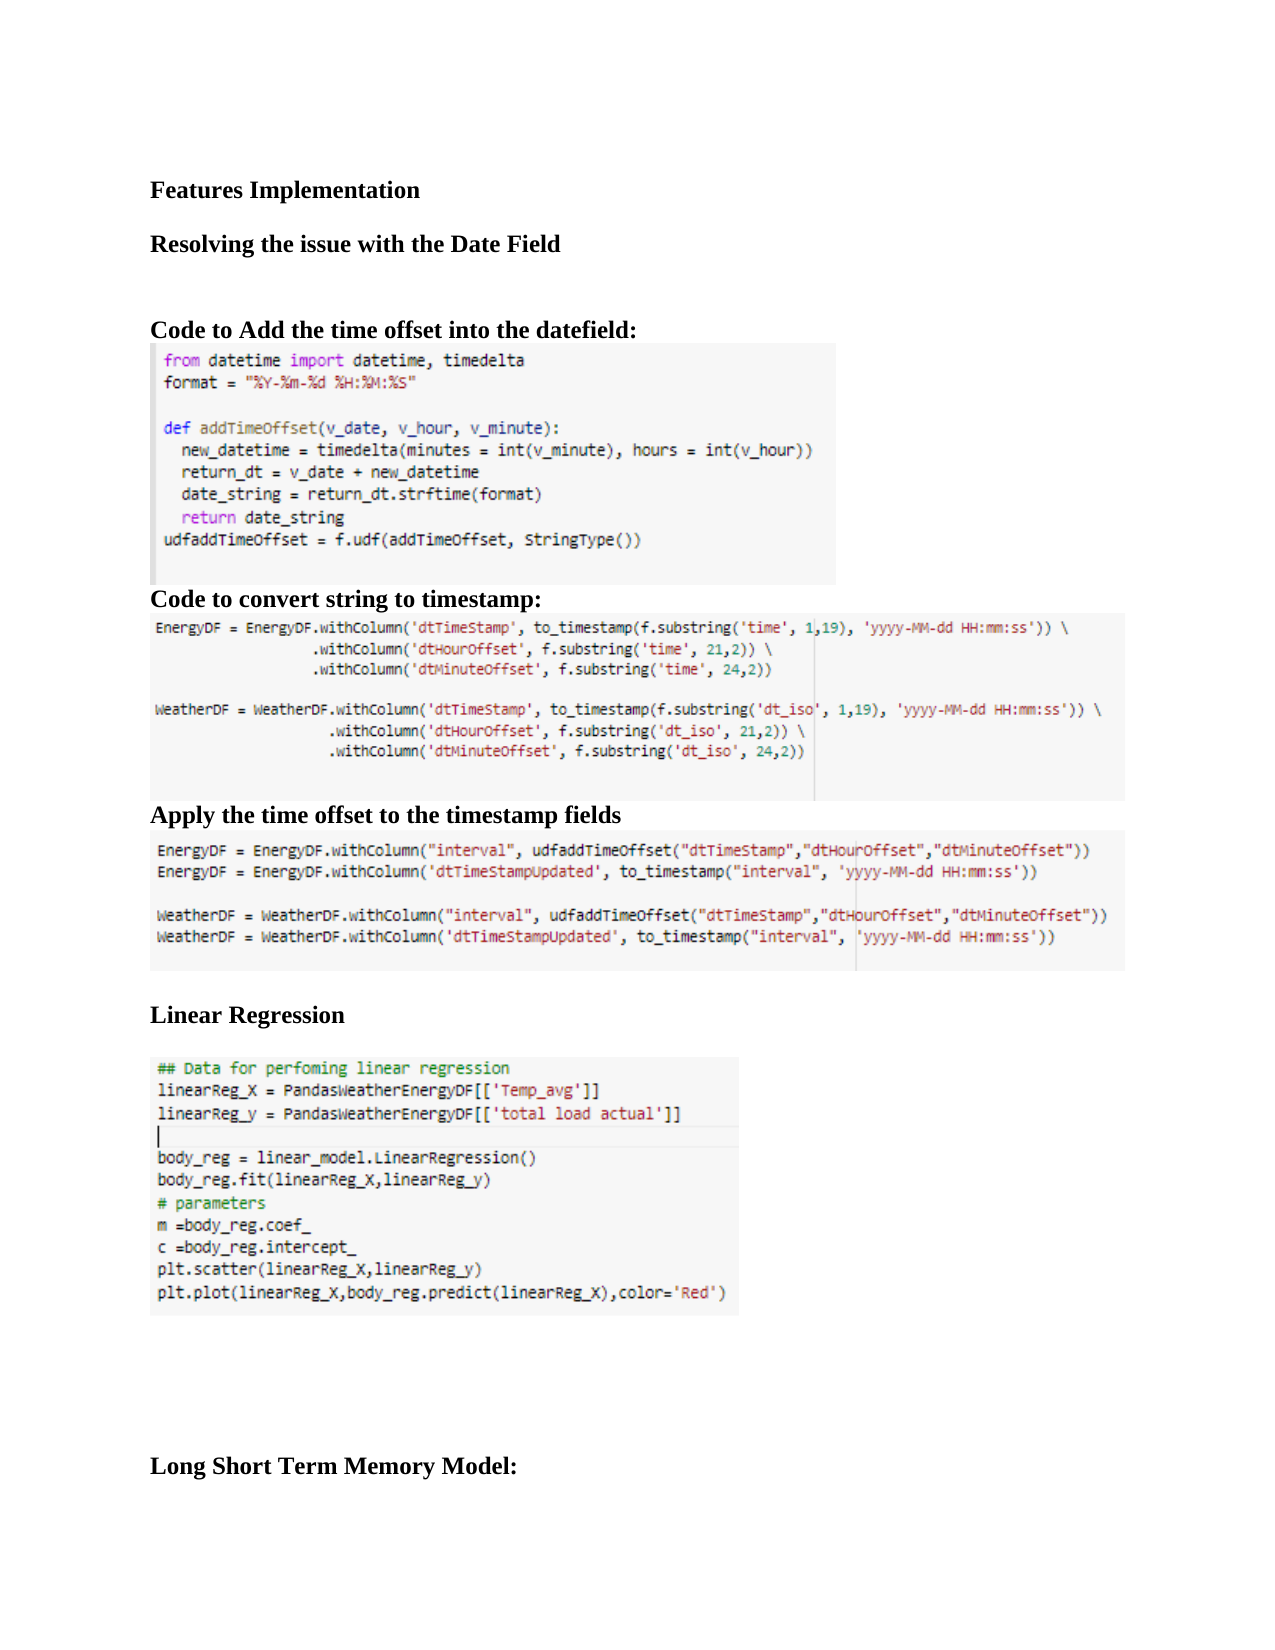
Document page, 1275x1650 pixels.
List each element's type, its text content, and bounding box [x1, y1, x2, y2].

text Code to convert string to timestamp: [150, 584, 1125, 613]
text Long Short Term Memory Model: [150, 1451, 1125, 1479]
picture [150, 1057, 739, 1319]
text Features Implementation [150, 175, 1125, 204]
text Linear Regression [150, 1000, 1125, 1028]
picture [150, 829, 1125, 971]
picture [150, 343, 836, 585]
text Resolving the issue with the Date Field [150, 229, 1125, 257]
text Code to Add the time offset into the datefield: [150, 315, 1125, 344]
picture [150, 613, 1125, 801]
text Apply the time offset to the timestamp fields [150, 801, 1125, 829]
